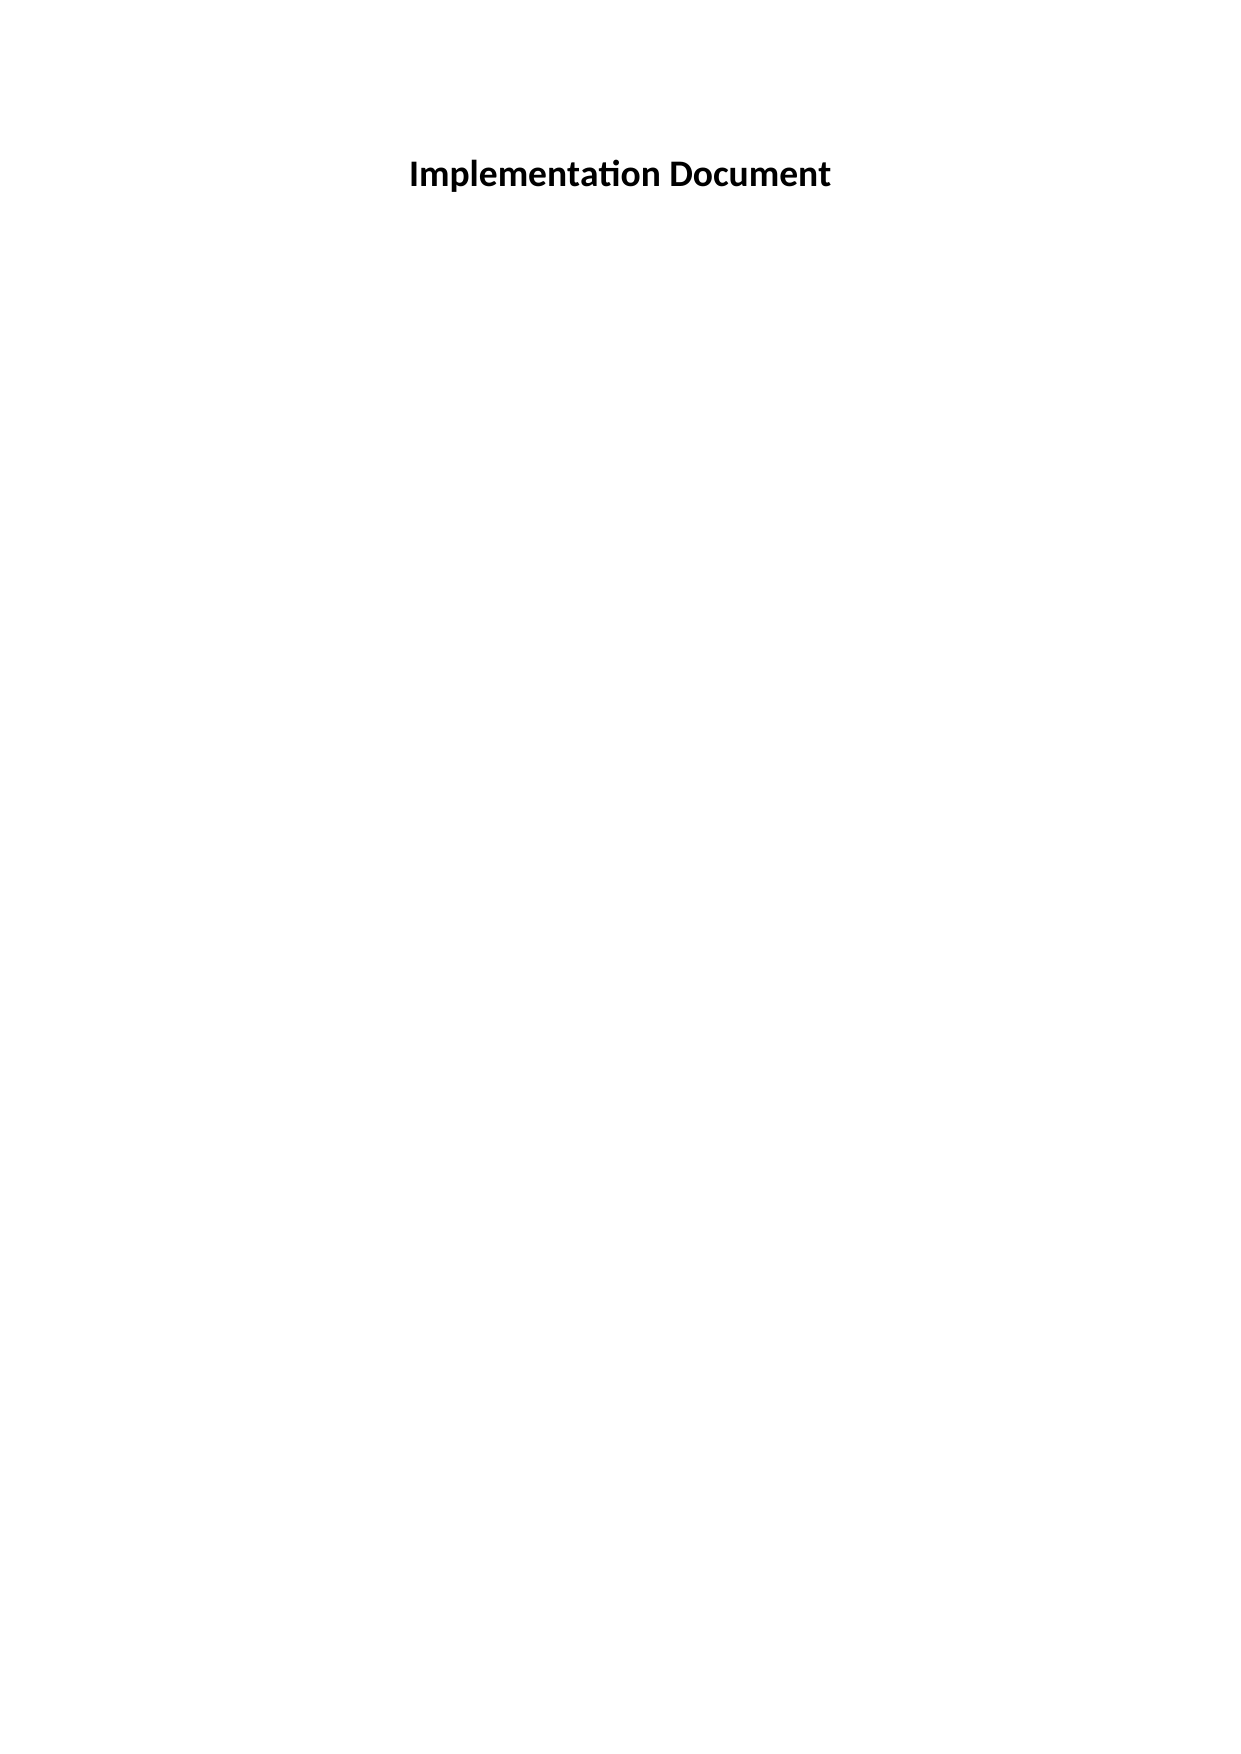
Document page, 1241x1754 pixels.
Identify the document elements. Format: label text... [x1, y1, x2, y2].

text Implementation Document [150, 150, 1090, 196]
